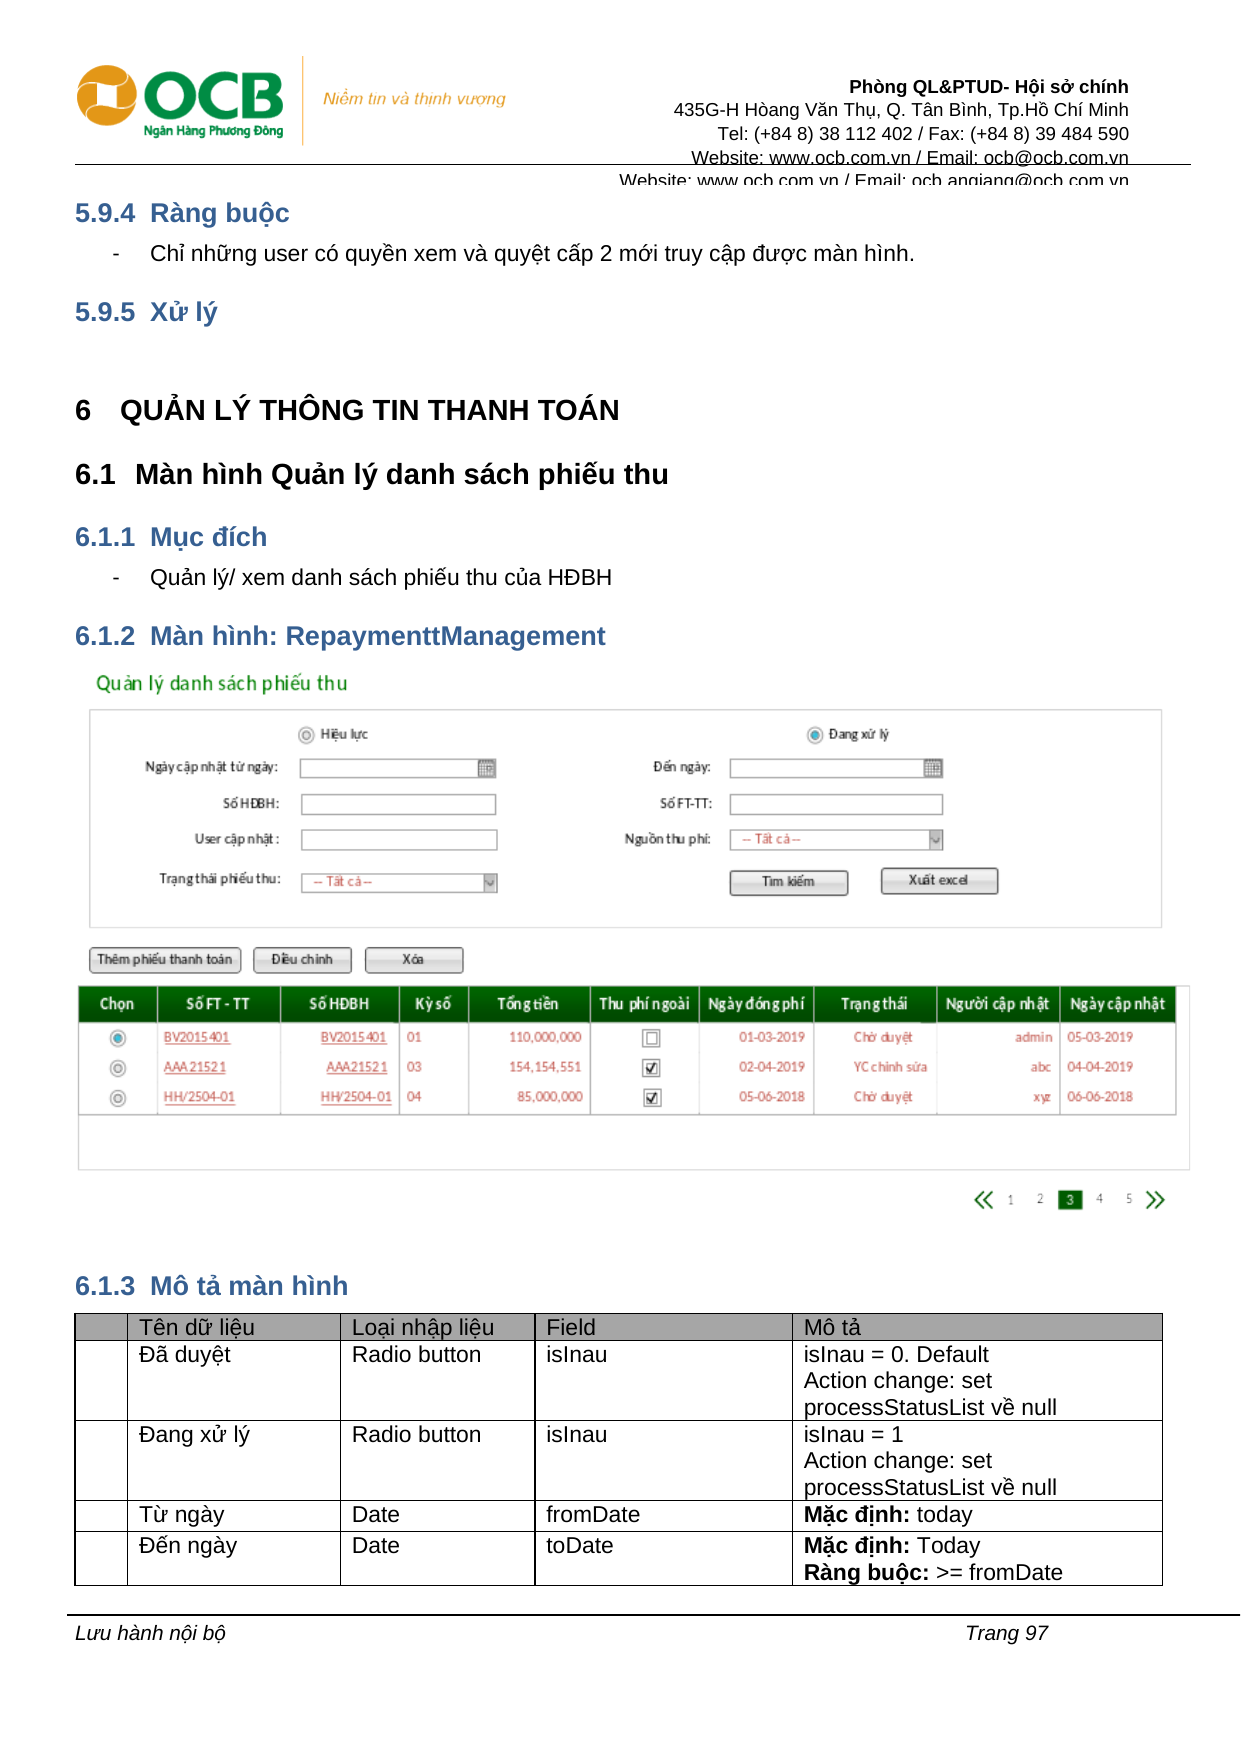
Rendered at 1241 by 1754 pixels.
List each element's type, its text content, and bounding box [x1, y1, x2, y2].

subtitle QUẢN LÝ THÔNG TIN THANH TOÁN [75, 393, 1191, 427]
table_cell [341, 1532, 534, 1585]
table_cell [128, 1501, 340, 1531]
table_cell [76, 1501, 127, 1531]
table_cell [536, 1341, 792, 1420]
subtitle Ràng buộc [75, 197, 1191, 228]
subtitle Mô tả màn hình [75, 1270, 1191, 1301]
subtitle Mục đích [75, 521, 1191, 552]
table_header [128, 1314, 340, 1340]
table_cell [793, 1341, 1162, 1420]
subtitle Màn hình: RepaymenttManagement [75, 620, 1191, 651]
list Quản lý/ xem danh sách phiếu thu của HĐBH [112, 563, 1191, 591]
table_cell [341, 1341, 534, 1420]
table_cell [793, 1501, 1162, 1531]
list Chỉ những user có quyền xem và quyệt cấp 2 mới truy cập được màn hình. [112, 239, 1191, 267]
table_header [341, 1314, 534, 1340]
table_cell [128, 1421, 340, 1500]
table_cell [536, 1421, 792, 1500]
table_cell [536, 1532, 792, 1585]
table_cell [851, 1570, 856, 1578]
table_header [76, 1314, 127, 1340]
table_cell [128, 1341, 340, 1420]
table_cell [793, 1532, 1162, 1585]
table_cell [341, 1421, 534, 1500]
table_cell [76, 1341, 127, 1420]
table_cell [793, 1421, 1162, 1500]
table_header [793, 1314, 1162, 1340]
subtitle Xử lý [75, 296, 1191, 327]
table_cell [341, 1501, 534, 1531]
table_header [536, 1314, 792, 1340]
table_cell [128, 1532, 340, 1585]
picture [67, 56, 537, 146]
subtitle Màn hình Quản lý danh sách phiếu thu [75, 457, 1191, 491]
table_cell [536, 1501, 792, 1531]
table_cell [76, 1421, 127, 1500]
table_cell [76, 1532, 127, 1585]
